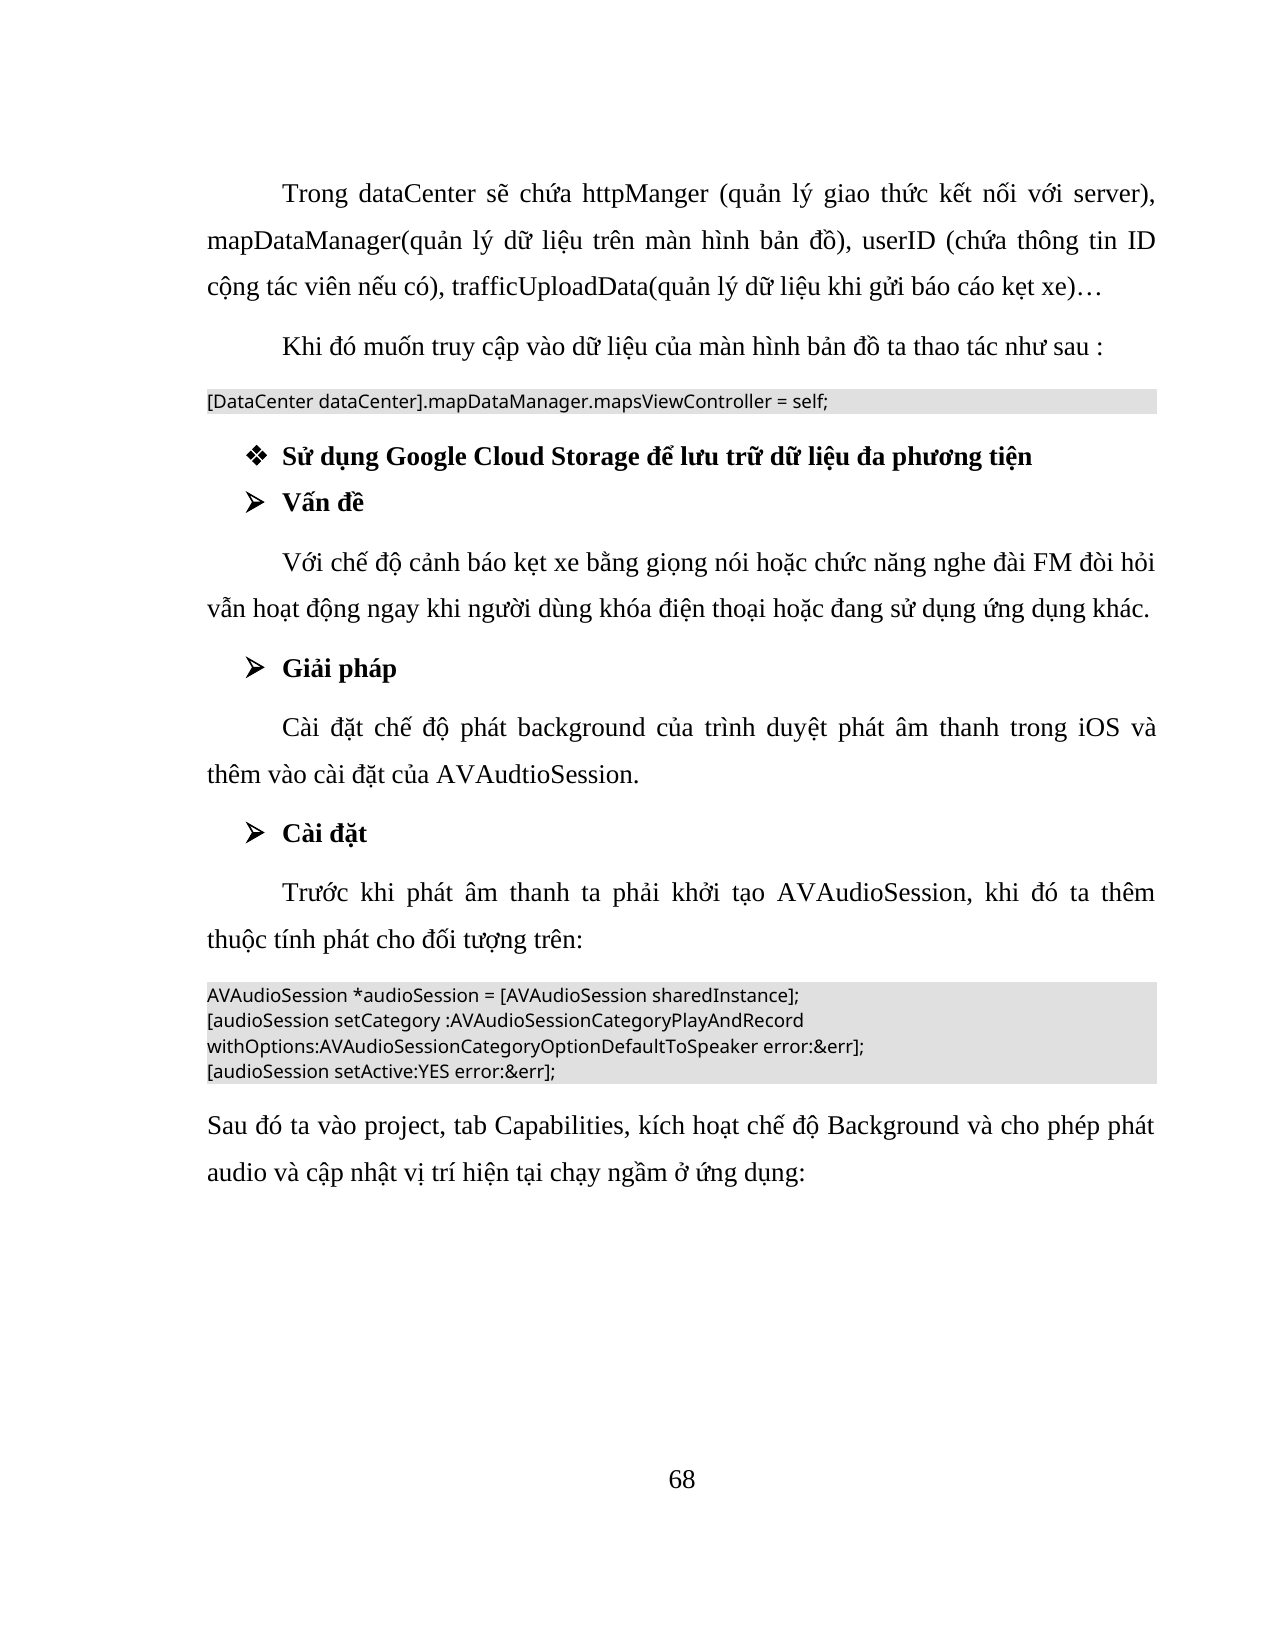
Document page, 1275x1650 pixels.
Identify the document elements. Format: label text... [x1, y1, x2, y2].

text [audioSession setActive:YES error:&err]; [207, 1059, 1157, 1084]
text Với chế độ cảnh báo kẹt xe bằng giọng nói hoặc chức năng nghe đài FM đòi hỏi vẫn hoạt động ngay khi người dùng khóa điện thoại hoặc đang sử dụng ứng dụng khác. [207, 546, 1157, 624]
list Vấn đề [244, 486, 1157, 518]
text Trong dataCenter sẽ chứa httpManger (quản lý giao thức kết nối với server), mapDataManager(quản lý dữ liệu trên màn hình bản đồ), userID (chứa thông tin ID cộng tác viên nếu có), trafficUploadData(quản lý dữ liệu khi gửi báo cáo kẹt xe)… [207, 177, 1157, 302]
list Sử dụng Google Cloud Storage để lưu trữ dữ liệu đa phương tiện [244, 439, 1157, 471]
list Cài đặt [244, 817, 1157, 848]
text [audioSession setCategory :AVAudioSessionCategoryPlayAndRecord withOptions:AVAudioSessionCategoryOptionDefaultToSpeaker error:&err]; [207, 1008, 1157, 1059]
text Khi đó muốn truy cập vào dữ liệu của màn hình bản đồ ta thao tác như sau : [207, 330, 1157, 361]
text AVAudioSession *audioSession = [AVAudioSession sharedInstance]; [207, 982, 1157, 1008]
text Trước khi phát âm thanh ta phải khởi tạo AVAudioSession, khi đó ta thêm thuộc tính phát cho đối tượng trên: [207, 876, 1157, 954]
text Sau đó ta vào project, tab Capabilities, kích hoạt chế độ Background và cho phép phát audio và cập nhật vị trí hiện tại chạy ngầm ở ứng dụng: [207, 1109, 1157, 1187]
text [DataCenter dataCenter].mapDataManager.mapsViewController = self; [207, 389, 1157, 414]
list Giải pháp [244, 652, 1157, 683]
text Cài đặt chế độ phát background của trình duyệt phát âm thanh trong iOS và thêm vào cài đặt của AVAudtioSession. [207, 711, 1157, 789]
